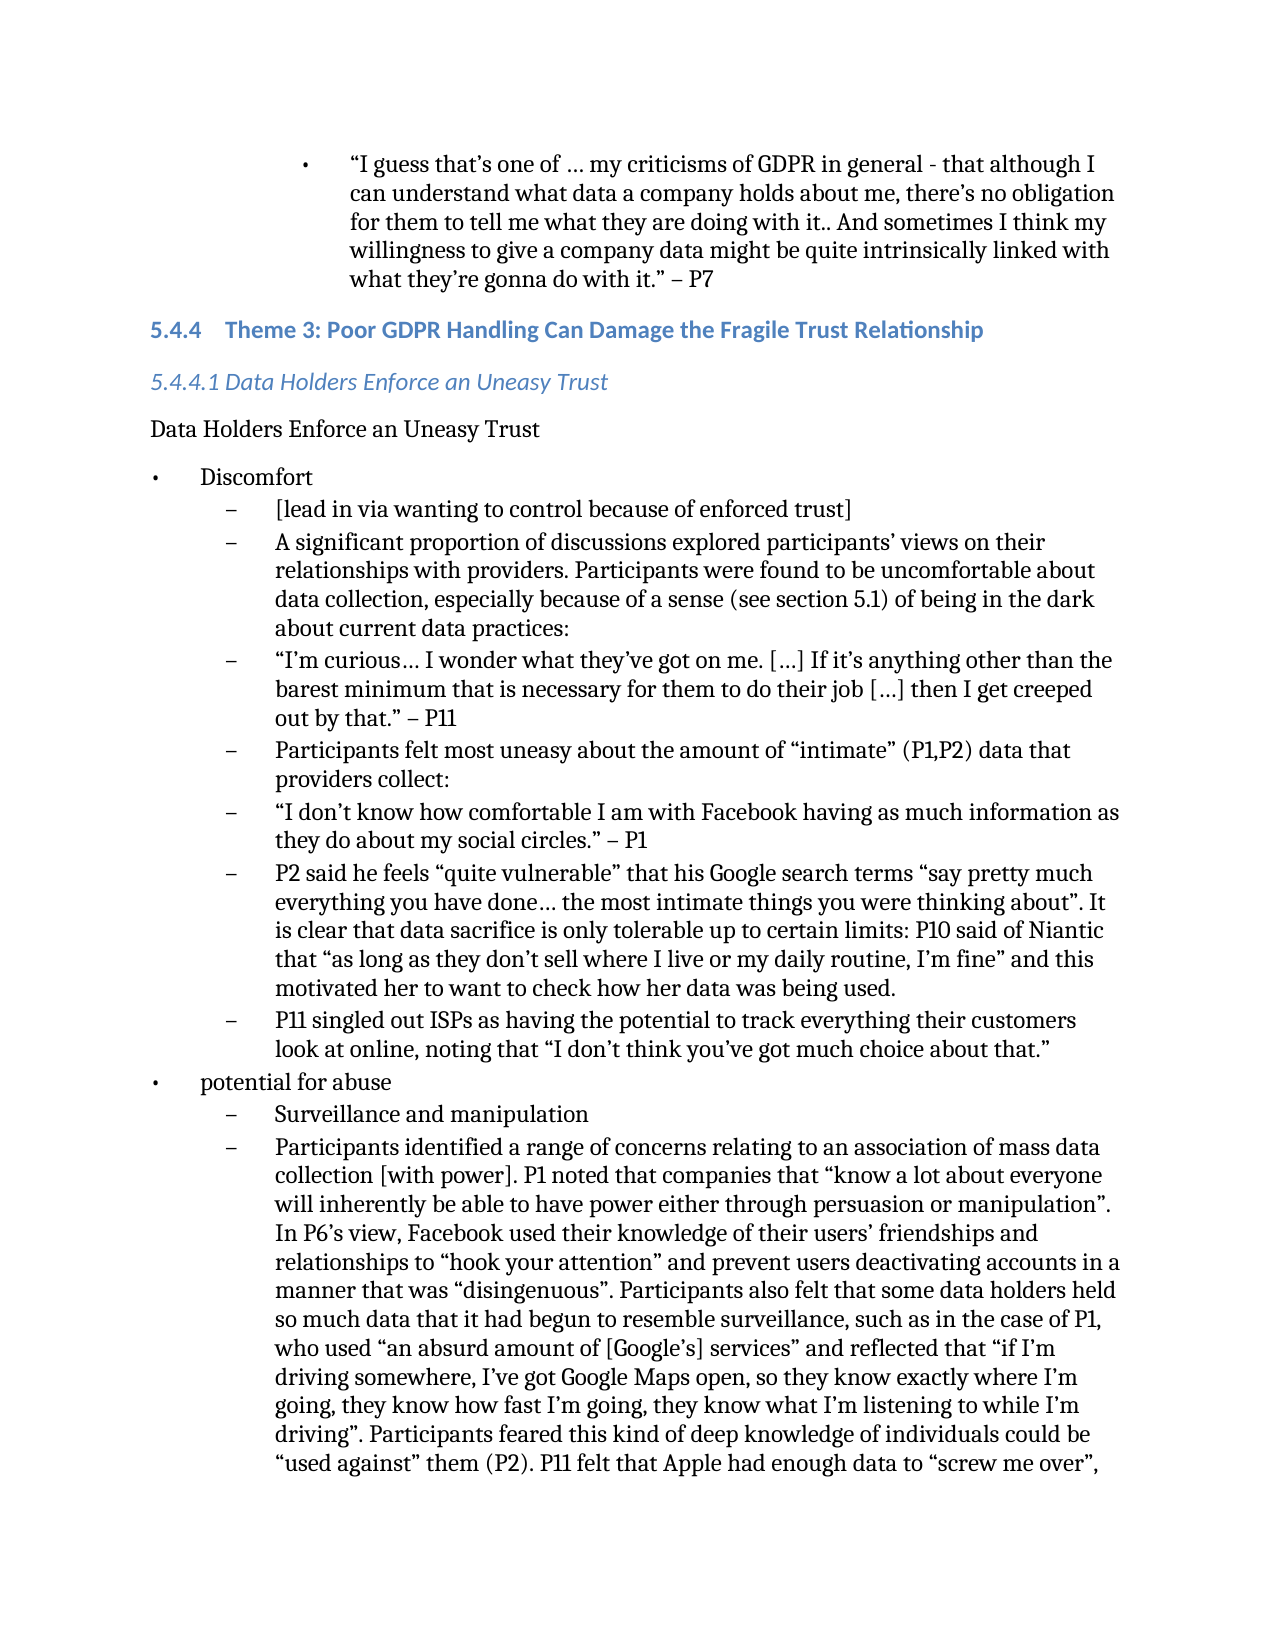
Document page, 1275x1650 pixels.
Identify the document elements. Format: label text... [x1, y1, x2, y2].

list “I don’t know how comfortable I am with Facebook having as much information as they do about my social circles.” – P1 [225, 798, 1125, 855]
list “I’m curious… I wonder what they’ve got on me. […] If it’s anything other than the barest minimum that is necessary for them to do their job […] then I get creeped out by that.” – P11 [225, 646, 1125, 733]
list “I guess that’s one of … my criticisms of GDPR in general - that although I can understand what data a company holds about me, there’s no obligation for them to tell me what they are doing with it.. And sometimes I think my willingness to give a company data might be quite intrinsically linked with what they’re gonna do with it.” – P7 [300, 150, 1125, 294]
list P11 singled out ISPs as having the potential to track everything their customers look at online, noting that “I don’t think you’ve got much choice about that.” [225, 1006, 1125, 1064]
list Participants felt most uneasy about the amount of “intimate” (P1,P2) data that providers collect: [225, 736, 1125, 794]
list [lead in via wanting to control because of enforced trust] [225, 495, 1125, 524]
list P2 said he feels “quite vulnerable” that his Google search terms “say pretty much everything you have done… the most intimate things you were thinking about”. It is clear that data sacrifice is only tolerable up to certain limits: P10 said of Niantic that “as long as they don’t sell where I live or my daily routine, I’m fine” and this motivated her to want to check how her data was being used. [225, 859, 1125, 1003]
list potential for abuse [150, 1068, 1125, 1096]
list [225, 1133, 1125, 1478]
list A significant proportion of discussions explored participants’ views on their relationships with providers. Participants were found to be uncomfortable about data collection, especially because of a sense (see section 5.1) of being in the dark about current data practices: [225, 528, 1125, 643]
subtitle 5.4.4.1 Data Holders Enforce an Uneasy Trust [150, 366, 1125, 396]
subtitle 5.4.4 Theme 3: Poor GDPR Handling Can Damage the Fragile Trust Relationship [150, 314, 1125, 345]
text Data Holders Enforce an Uneasy Trust [150, 415, 1125, 444]
list Discomfort [150, 463, 1125, 491]
list Surveillance and manipulation [225, 1100, 1125, 1129]
